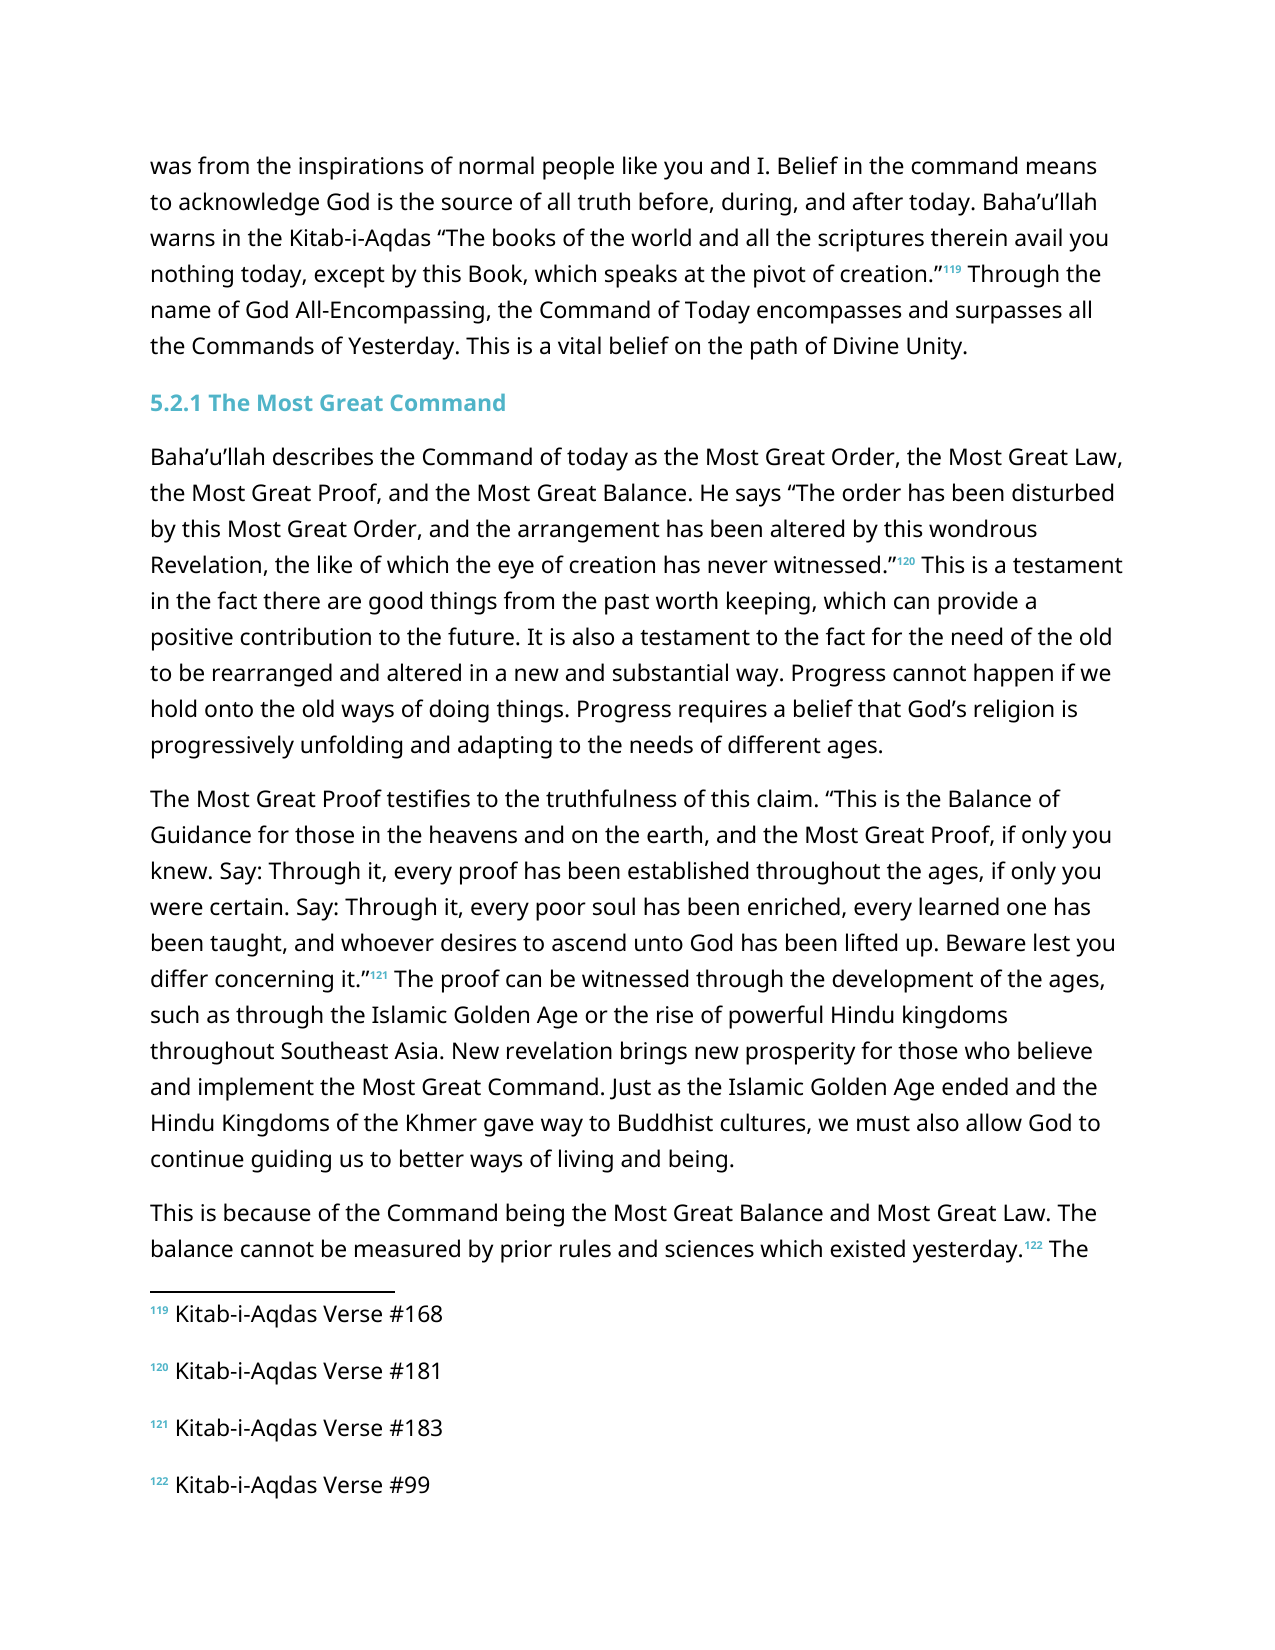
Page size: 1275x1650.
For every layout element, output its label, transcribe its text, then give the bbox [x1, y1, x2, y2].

text The Most Great Proof testifies to the truthfulness of this claim. “This is the Balance of Guidance for those in the heavens and on the earth, and the Most Great Proof, if only you knew. Say: Through it, every proof has been established throughout the ages, if only you were certain. Say: Through it, every poor soul has been enriched, every learned one has been taught, and whoever desires to ascend unto God has been lifted up. Beware lest you differ concerning it.” The proof can be witnessed through the development of the ages, such as through the Islamic Golden Age or the rise of powerful Hindu kingdoms throughout Southeast Asia. New revelation brings new prosperity for those who believe and implement the Most Great Command. Just as the Islamic Golden Age ended and the Hindu Kingdoms of the Khmer gave way to Buddhist cultures, we must also allow God to continue guiding us to better ways of living and being. [150, 783, 1125, 1174]
text Baha’u’llah describes the Command of today as the Most Great Order, the Most Great Law, the Most Great Proof, and the Most Great Balance. He says “The order has been disturbed by this Most Great Order, and the arrangement has been altered by this wondrous Revelation, the like of which the eye of creation has never witnessed.” This is a testament in the fact there are good things from the past worth keeping, which can provide a positive contribution to the future. It is also a testament to the fact for the need of the old to be rearranged and altered in a new and substantial way. Progress cannot happen if we hold onto the old ways of doing things. Progress requires a belief that God’s religion is progressively unfolding and adapting to the needs of different ages. [150, 441, 1125, 760]
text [150, 1197, 1125, 1264]
subtitle 5.2.1 The Most Great Command [150, 386, 1125, 418]
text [150, 150, 1125, 361]
